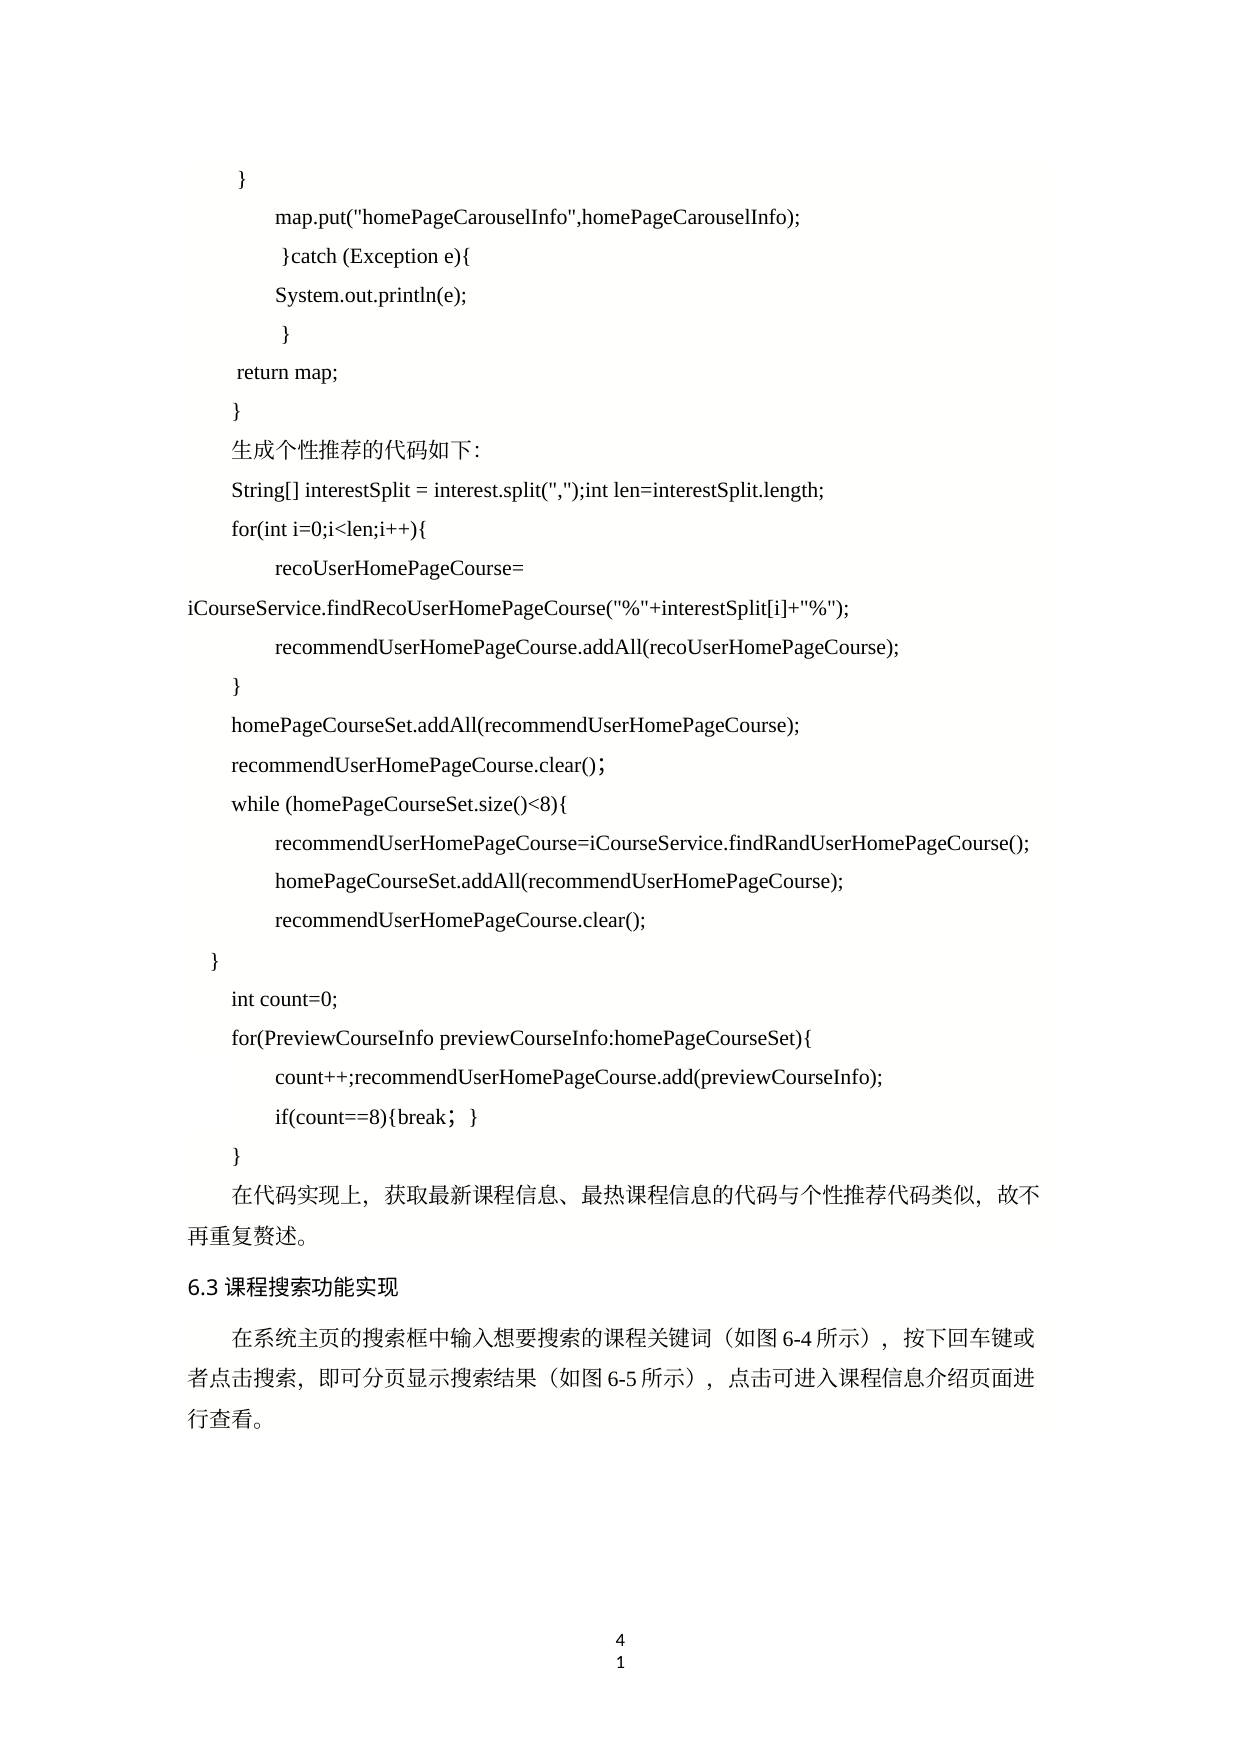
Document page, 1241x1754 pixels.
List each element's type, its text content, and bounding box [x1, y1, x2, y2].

text if(count==8){break；} [231, 1099, 1053, 1131]
text recommendUserHomePageCourse.clear(); } [187, 903, 1053, 976]
text map.put("homePageCarouselInfo",homePageCarouselInfo); [187, 201, 1053, 233]
text } [187, 394, 1053, 427]
text homePageCourseSet.addAll(recommendUserHomePageCourse); [187, 708, 1053, 740]
text 生成个性推荐的代码如下： [187, 433, 1053, 466]
text for(PreviewCourseInfo previewCourseInfo:homePageCourseSet){ [187, 1021, 1053, 1054]
text } [187, 317, 1053, 349]
text 在系统主页的搜索框中输入想要搜索的课程关键词（如图6-4所示），按下回车键或者点击搜索，即可分页显示搜索结果（如图6-5所示），点击可进入课程信息介绍页面进行查看。 [187, 1320, 1053, 1434]
text }catch (Exception e){ [187, 239, 1053, 272]
text } [187, 162, 1053, 194]
text System.out.println(e); [187, 278, 1053, 311]
text while (homePageCourseSet.size()<8){ [187, 787, 1053, 819]
text 6.3 课程搜索功能实现 [187, 1269, 1053, 1302]
text recommendUserHomePageCourse=iCourseService.findRandUserHomePageCourse(); [187, 826, 1053, 858]
text recommendUserHomePageCourse.addAll(recoUserHomePageCourse); [187, 630, 1053, 663]
text recommendUserHomePageCourse.clear()； [187, 747, 1053, 779]
text String[] interestSplit = interest.split(",");int len=interestSplit.length; [187, 473, 1053, 506]
text return map; [187, 356, 1053, 388]
text for(int i=0;i<len;i++){ [187, 512, 1053, 545]
text homePageCourseSet.addAll(recommendUserHomePageCourse); [187, 864, 1053, 897]
text } [187, 1139, 1053, 1172]
text 在代码实现上，获取最新课程信息、最热课程信息的代码与个性推荐代码类似，故不再重复赘述。 [187, 1178, 1053, 1251]
text } [187, 669, 1053, 702]
text int count=0; [187, 983, 1053, 1015]
text count++;recommendUserHomePageCourse.add(previewCourseInfo); [231, 1060, 1053, 1093]
text recoUserHomePageCourse= iCourseService.findRecoUserHomePageCourse("%"+interestSplit[i]+"%"); [187, 551, 1053, 624]
